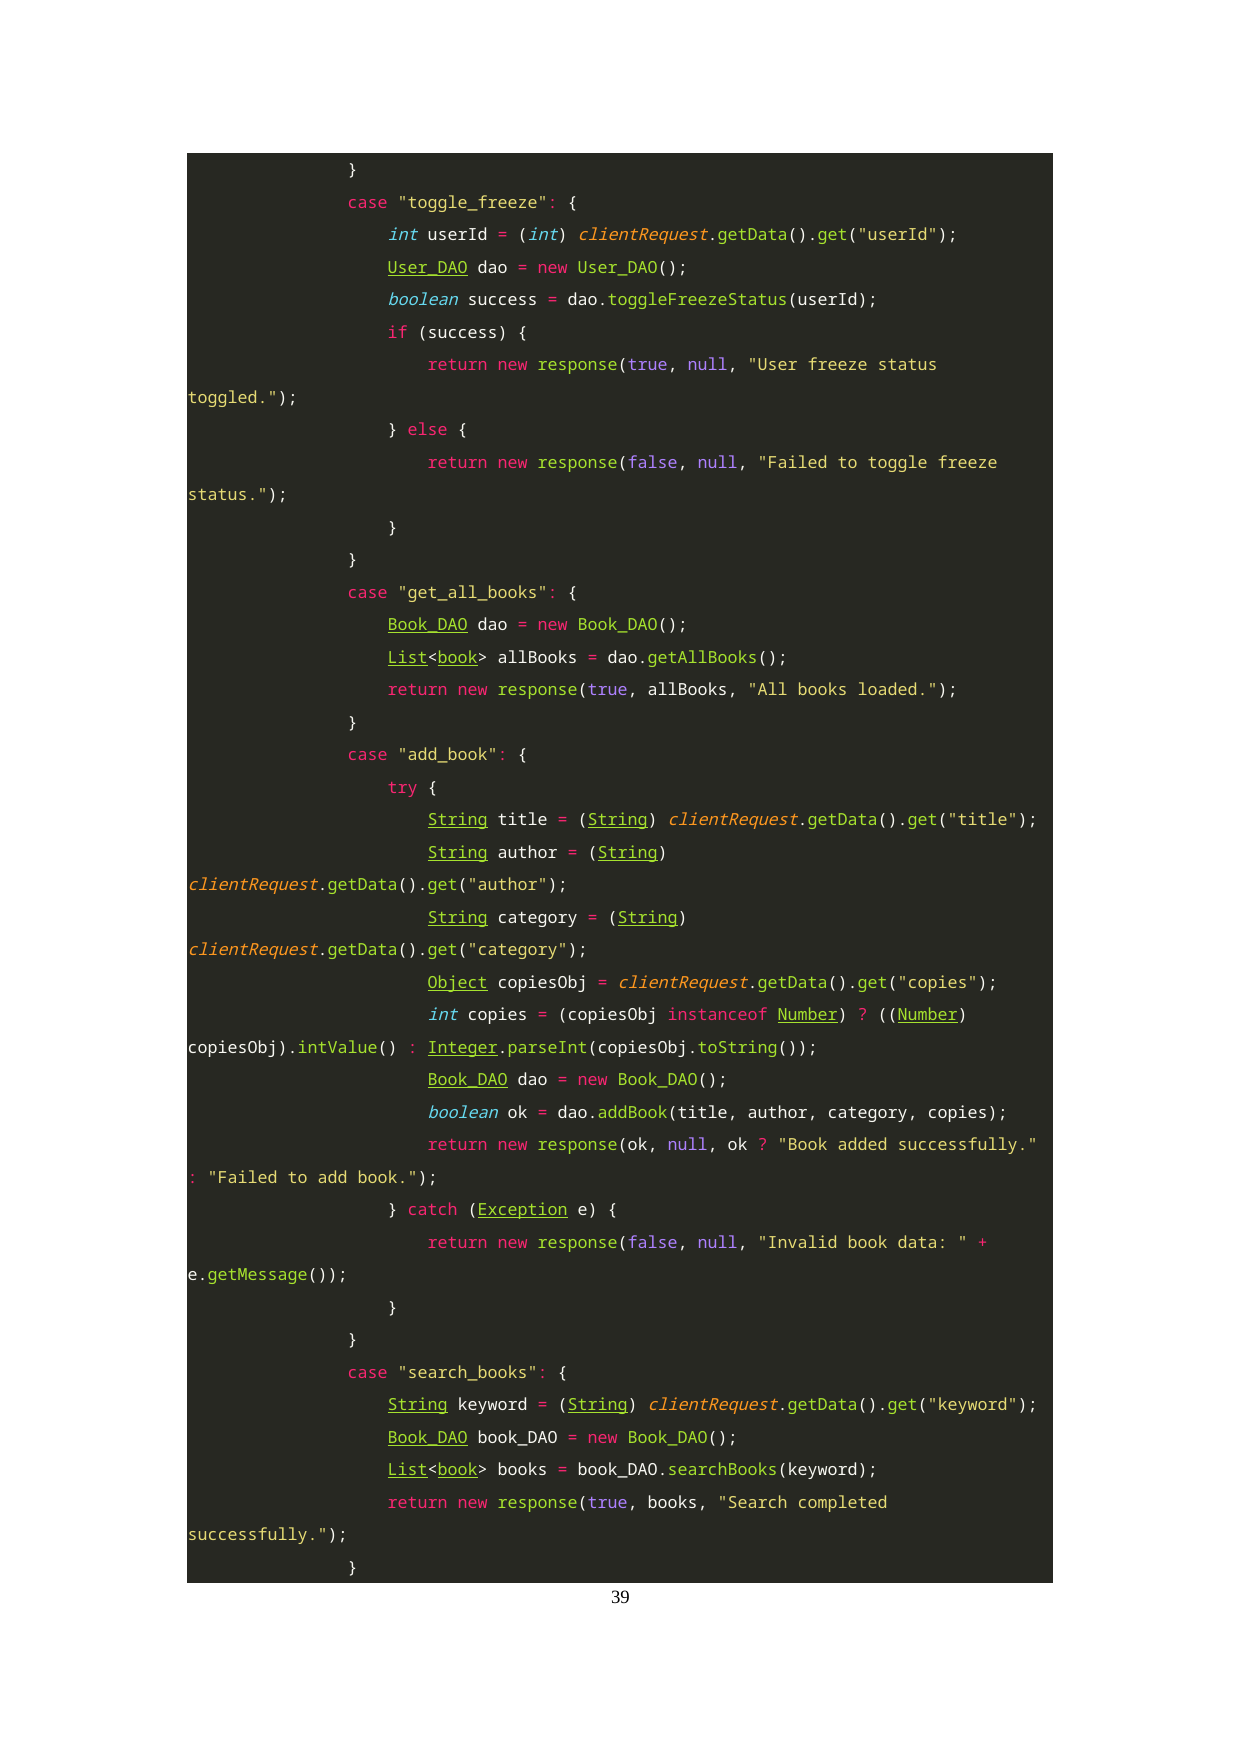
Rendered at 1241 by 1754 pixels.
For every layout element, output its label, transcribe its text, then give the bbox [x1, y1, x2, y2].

text } [187, 706, 1053, 738]
text String category = (String) clientRequest.getData().get("category"); [187, 901, 1053, 966]
text return new response(true, allBooks, "All books loaded."); [187, 673, 1053, 706]
text int userId = (int) clientRequest.getData().get("userId"); [187, 218, 1053, 251]
text if (success) { [187, 316, 1053, 348]
text try { [187, 771, 1053, 803]
text case "search_books": { [187, 1356, 1053, 1388]
text List<book> books = book_DAO.searchBooks(keyword); [187, 1453, 1053, 1486]
text List<book> allBooks = dao.getAllBooks(); [187, 641, 1053, 673]
text Object copiesObj = clientRequest.getData().get("copies"); [187, 966, 1053, 998]
text String keyword = (String) clientRequest.getData().get("keyword"); [187, 1388, 1053, 1421]
text } else { [187, 413, 1053, 446]
text boolean success = dao.toggleFreezeStatus(userId); [187, 283, 1053, 316]
text return new response(false, null, "Invalid book data: " + e.getMessage()); [187, 1226, 1053, 1291]
text } [187, 511, 1053, 543]
text return new response(false, null, "Failed to toggle freeze status."); [187, 446, 1053, 511]
text } [187, 1323, 1053, 1356]
text } [187, 543, 1053, 576]
text User_DAO dao = new User_DAO(); [187, 251, 1053, 283]
text int copies = (copiesObj instanceof Number) ? ((Number) copiesObj).intValue() : Integer.parseInt(copiesObj.toString()); [187, 998, 1053, 1063]
text case "toggle_freeze": { [187, 186, 1053, 218]
text String title = (String) clientRequest.getData().get("title"); [187, 803, 1053, 836]
text } [187, 1291, 1053, 1323]
text boolean ok = dao.addBook(title, author, category, copies); [187, 1096, 1053, 1128]
text Book_DAO book_DAO = new Book_DAO(); [187, 1421, 1053, 1453]
text case "add_book": { [187, 738, 1053, 771]
text } [187, 1551, 1053, 1583]
text Book_DAO dao = new Book_DAO(); [187, 608, 1053, 641]
text Book_DAO dao = new Book_DAO(); [187, 1063, 1053, 1096]
text return new response(true, books, "Search completed successfully."); [187, 1486, 1053, 1551]
text return new response(ok, null, ok ? "Book added successfully." : "Failed to add book."); [187, 1128, 1053, 1193]
text return new response(true, null, "User freeze status toggled."); [187, 348, 1053, 413]
text } [187, 153, 1053, 186]
text case "get_all_books": { [187, 576, 1053, 608]
text } catch (Exception e) { [187, 1193, 1053, 1226]
text String author = (String) clientRequest.getData().get("author"); [187, 836, 1053, 901]
